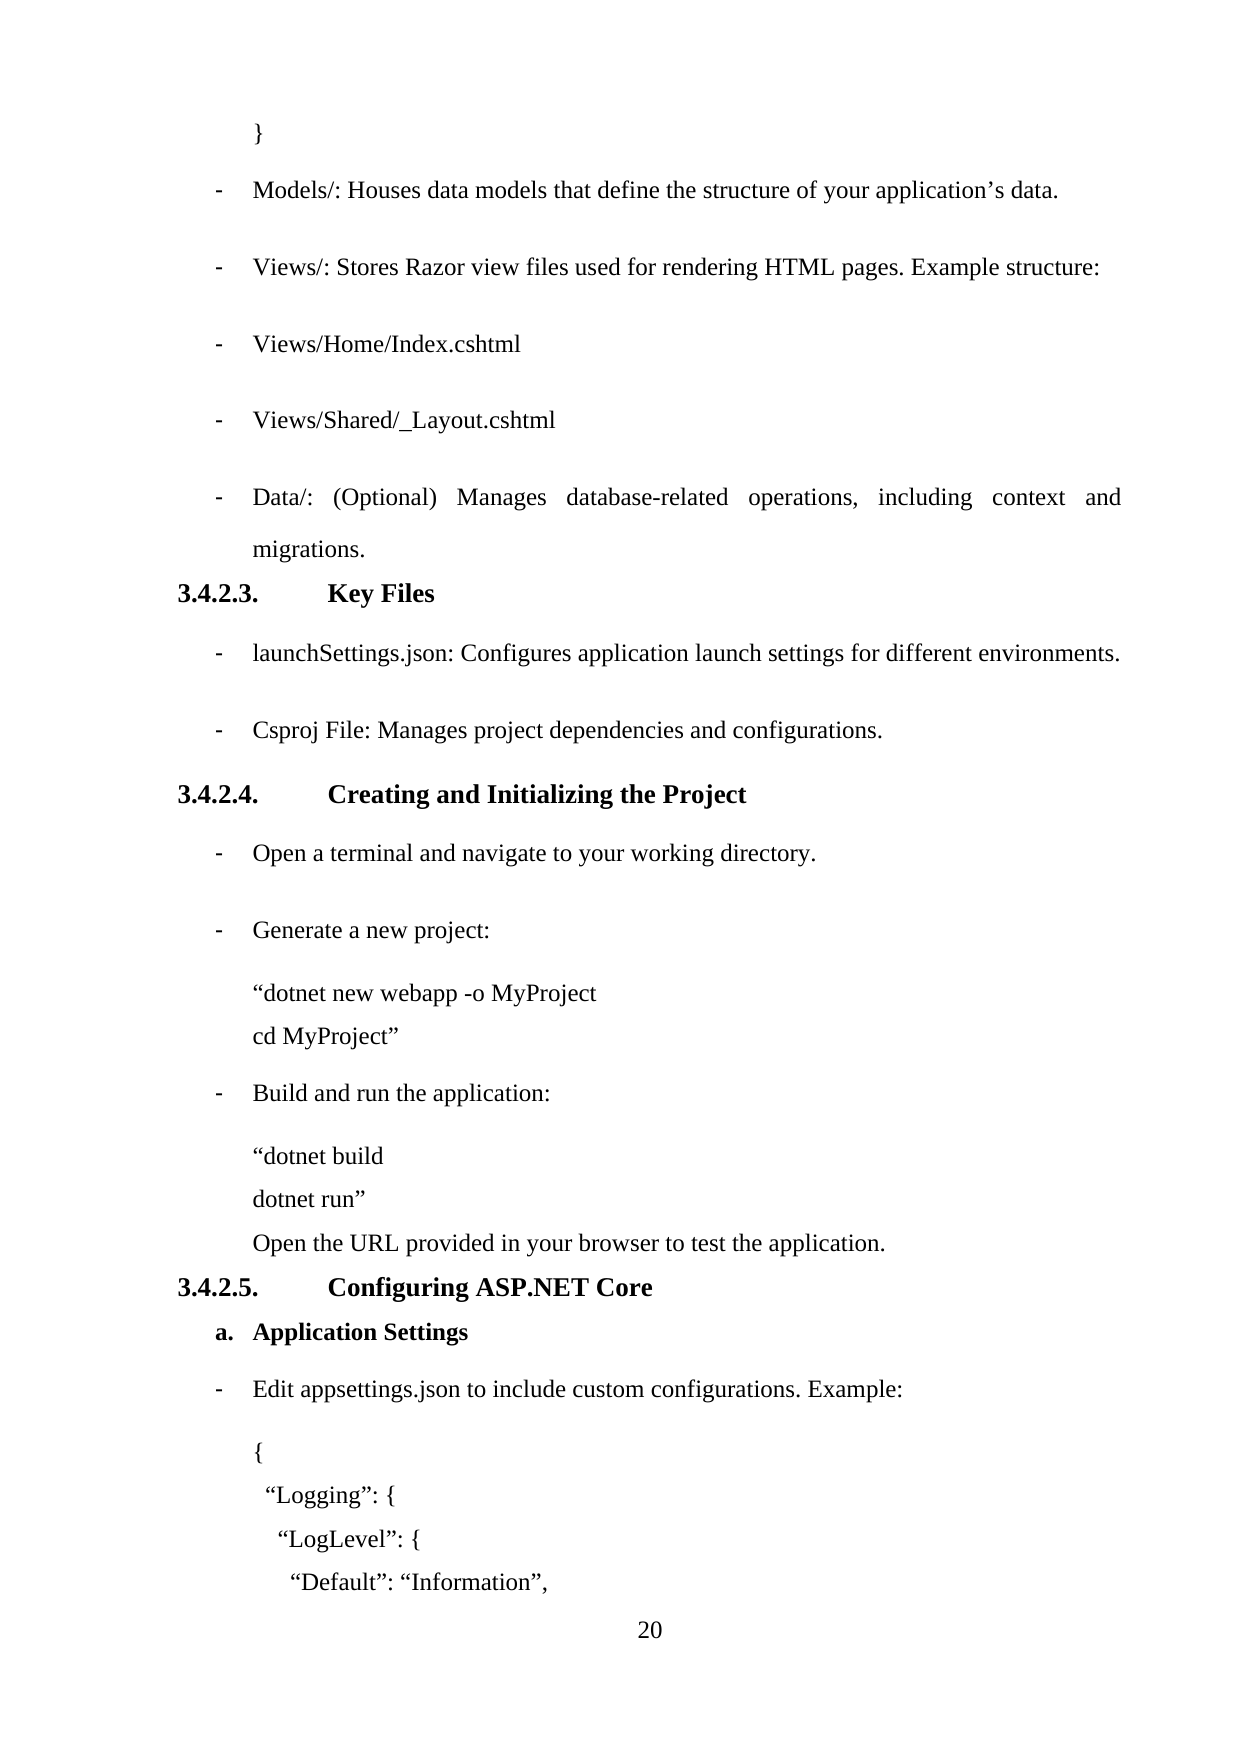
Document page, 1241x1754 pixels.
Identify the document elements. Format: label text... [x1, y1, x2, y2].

subtitle Configuring ASP.NET Core [177, 1271, 1122, 1302]
text “LogLevel”: { [252, 1524, 1122, 1552]
list Generate a new project: [215, 901, 1122, 953]
text cd MyProject” [252, 1021, 1122, 1050]
list Open a terminal and navigate to your working directory. [215, 824, 1122, 876]
text { [252, 1437, 1122, 1466]
list launchSettings.json: Configures application launch settings for different environments. [215, 624, 1122, 675]
list Build and run the application: [215, 1064, 1122, 1116]
list Views/: Stores Razor view files used for rendering HTML pages. Example structure: [215, 238, 1122, 289]
text } [252, 118, 1122, 147]
text “Default”: “Information”, [252, 1567, 1122, 1596]
list Csproj File: Manages project dependencies and configurations. [215, 701, 1122, 752]
list Application Settings [215, 1317, 1122, 1346]
list Data/: (Optional) Manages database-related operations, including context and migrations. [215, 469, 1122, 563]
text dotnet run” [252, 1184, 1122, 1213]
text “dotnet new webapp -o MyProject [252, 978, 1122, 1007]
list Edit appsettings.json to include custom configurations. Example: [215, 1361, 1122, 1412]
list Views/Shared/_Layout.cshtml [215, 392, 1122, 443]
text “Logging”: { [252, 1481, 1122, 1509]
subtitle Key Files [177, 577, 1122, 609]
text Open the URL provided in your browser to test the application. [177, 1228, 1122, 1256]
text “dotnet build [252, 1141, 1122, 1170]
list Views/Home/Index.cshtml [215, 315, 1122, 366]
list Models/: Houses data models that define the structure of your application’s data. [215, 161, 1122, 212]
subtitle Creating and Initializing the Project [177, 778, 1122, 809]
